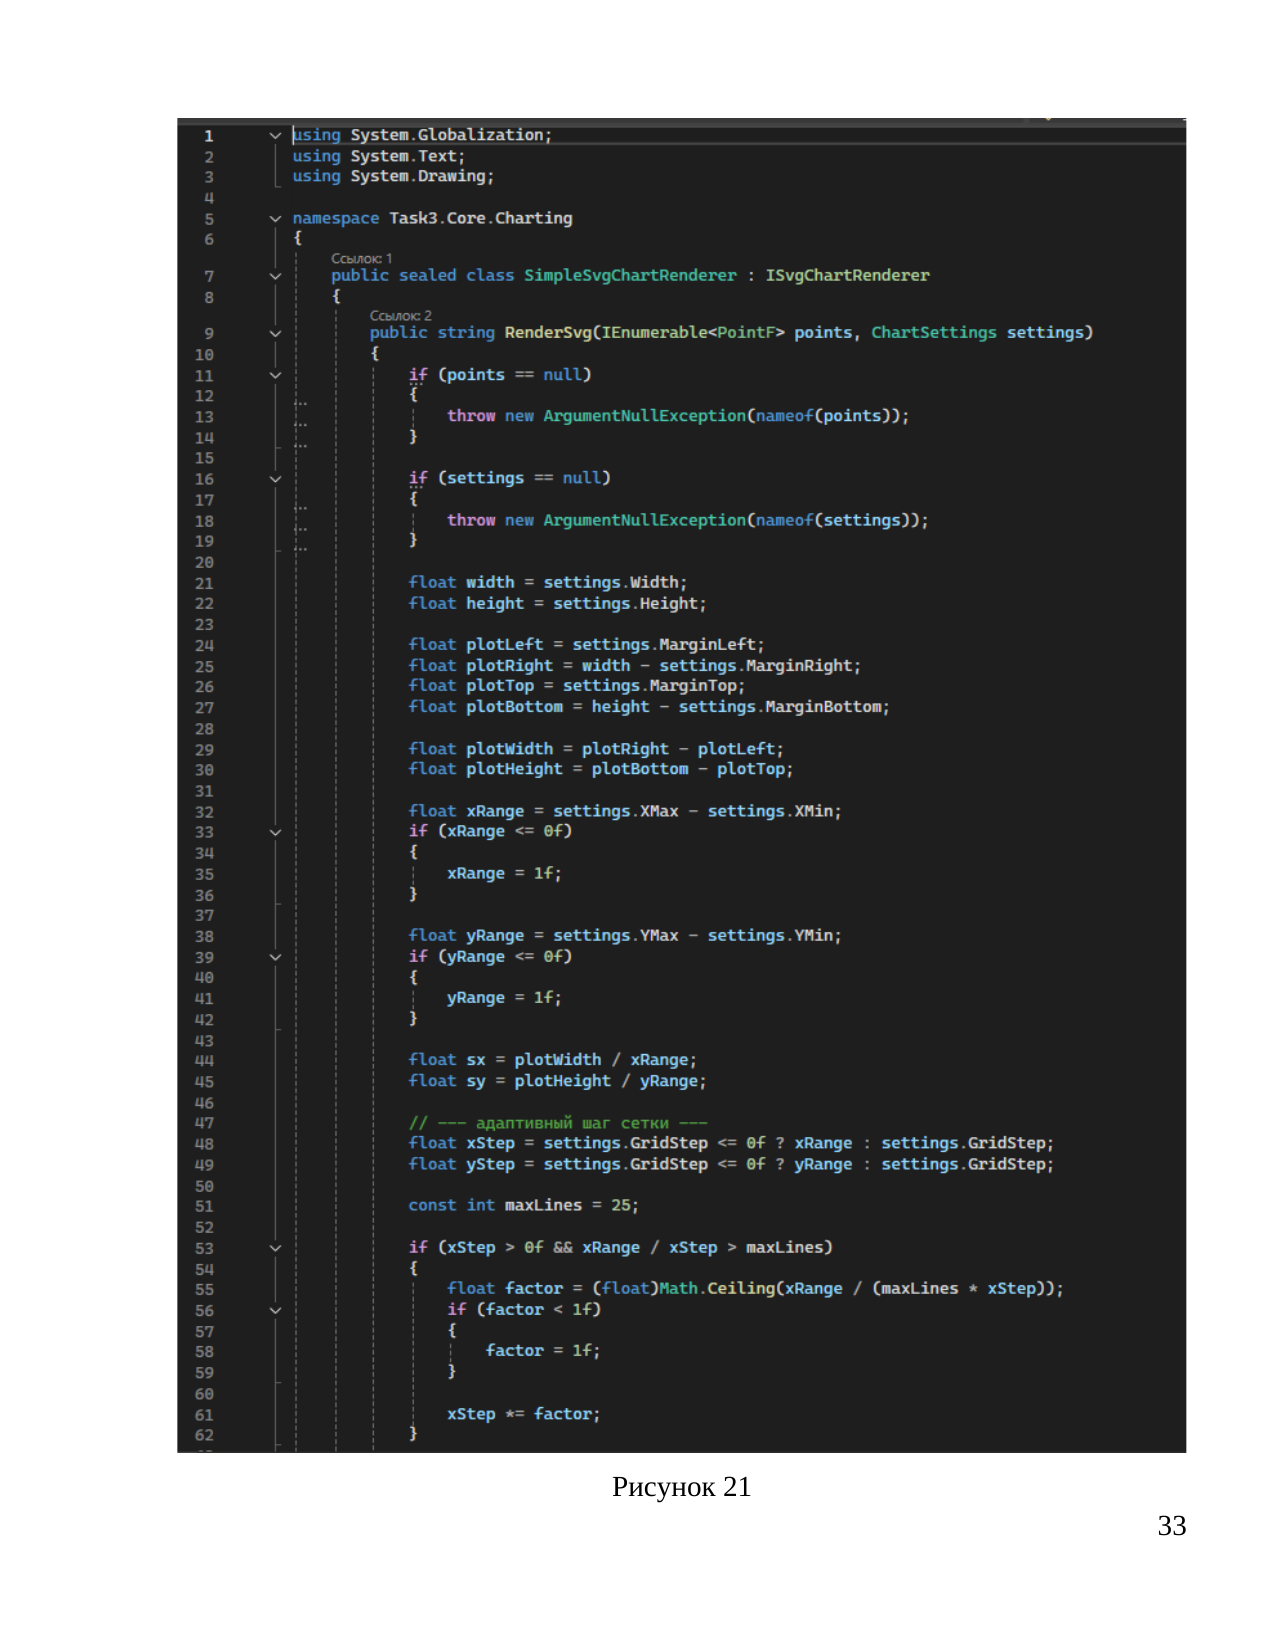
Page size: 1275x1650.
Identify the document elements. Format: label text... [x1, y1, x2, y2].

picture [177, 118, 1187, 1453]
text Рисунок 21 [177, 1469, 1186, 1503]
